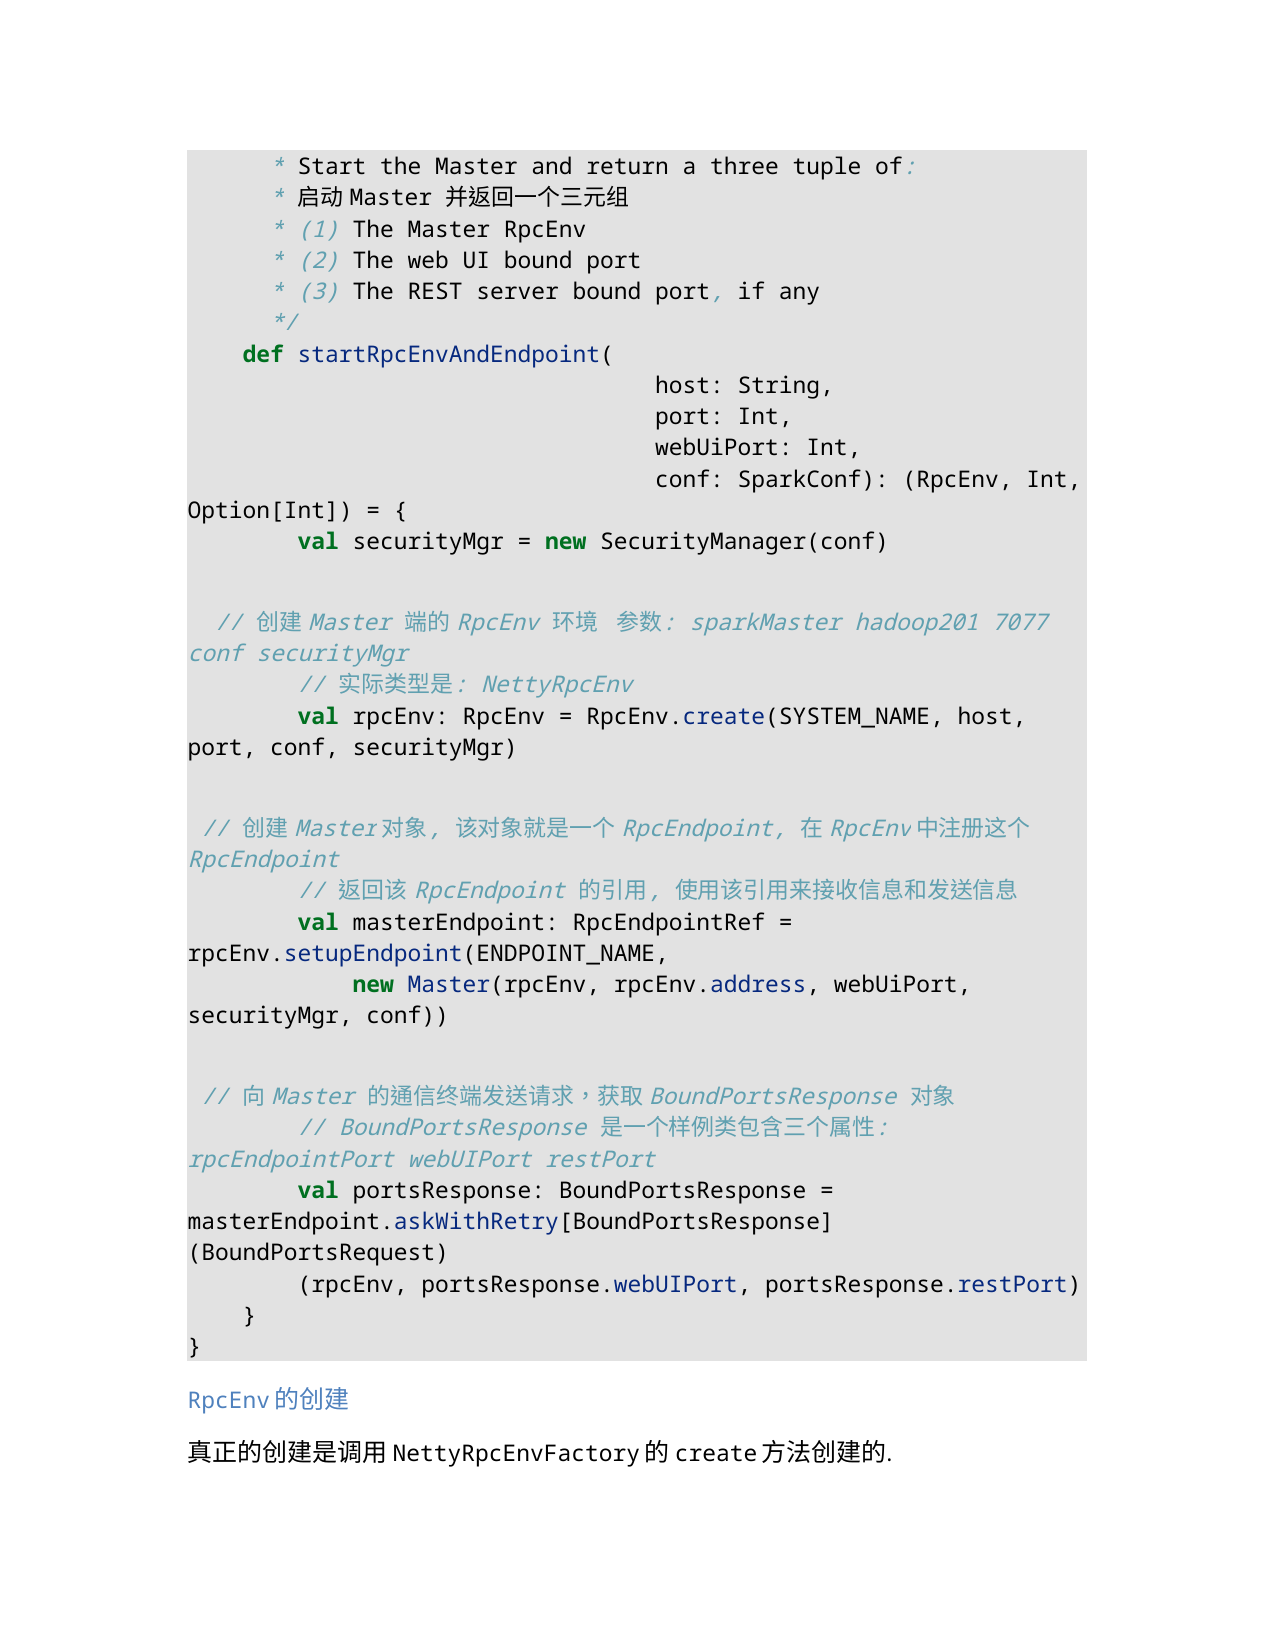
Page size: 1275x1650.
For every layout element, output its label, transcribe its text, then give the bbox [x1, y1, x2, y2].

text 真正的创建是调用NettyRpcEnvFactory的create方法创建的. [187, 1435, 1087, 1469]
text // 创建 Master对象, 该对象就是一个 RpcEndpoint, 在 RpcEnv中注册这个RpcEndpoint // 返回该 RpcEndpoint 的引用, 使用该引用来接收信息和发送信息 val masterEndpoint: RpcEndpointRef = rpcEnv.setupEndpoint(ENDPOINT_NAME, new Master(rpcEnv, rpcEnv.address, webUiPort, securityMgr, conf)) [187, 812, 1087, 1059]
text // 创建 Master 端的 RpcEnv 环境 参数: sparkMaster hadoop201 7077 conf securityMgr // 实际类型是: NettyRpcEnv val rpcEnv: RpcEnv = RpcEnv.create(SYSTEM_NAME, host, port, conf, securityMgr) [187, 606, 1087, 791]
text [187, 150, 1087, 585]
text // 向 Master 的通信终端发送请求，获取 BoundPortsResponse 对象 // BoundPortsResponse 是一个样例类包含三个属性: rpcEndpointPort webUIPort restPort val portsResponse: BoundPortsResponse = masterEndpoint.askWithRetry[BoundPortsResponse](BoundPortsRequest) (rpcEnv, portsResponse.webUIPort, portsResponse.restPort) } } [187, 1080, 1087, 1361]
subtitle RpcEnv的创建 [187, 1382, 1087, 1416]
